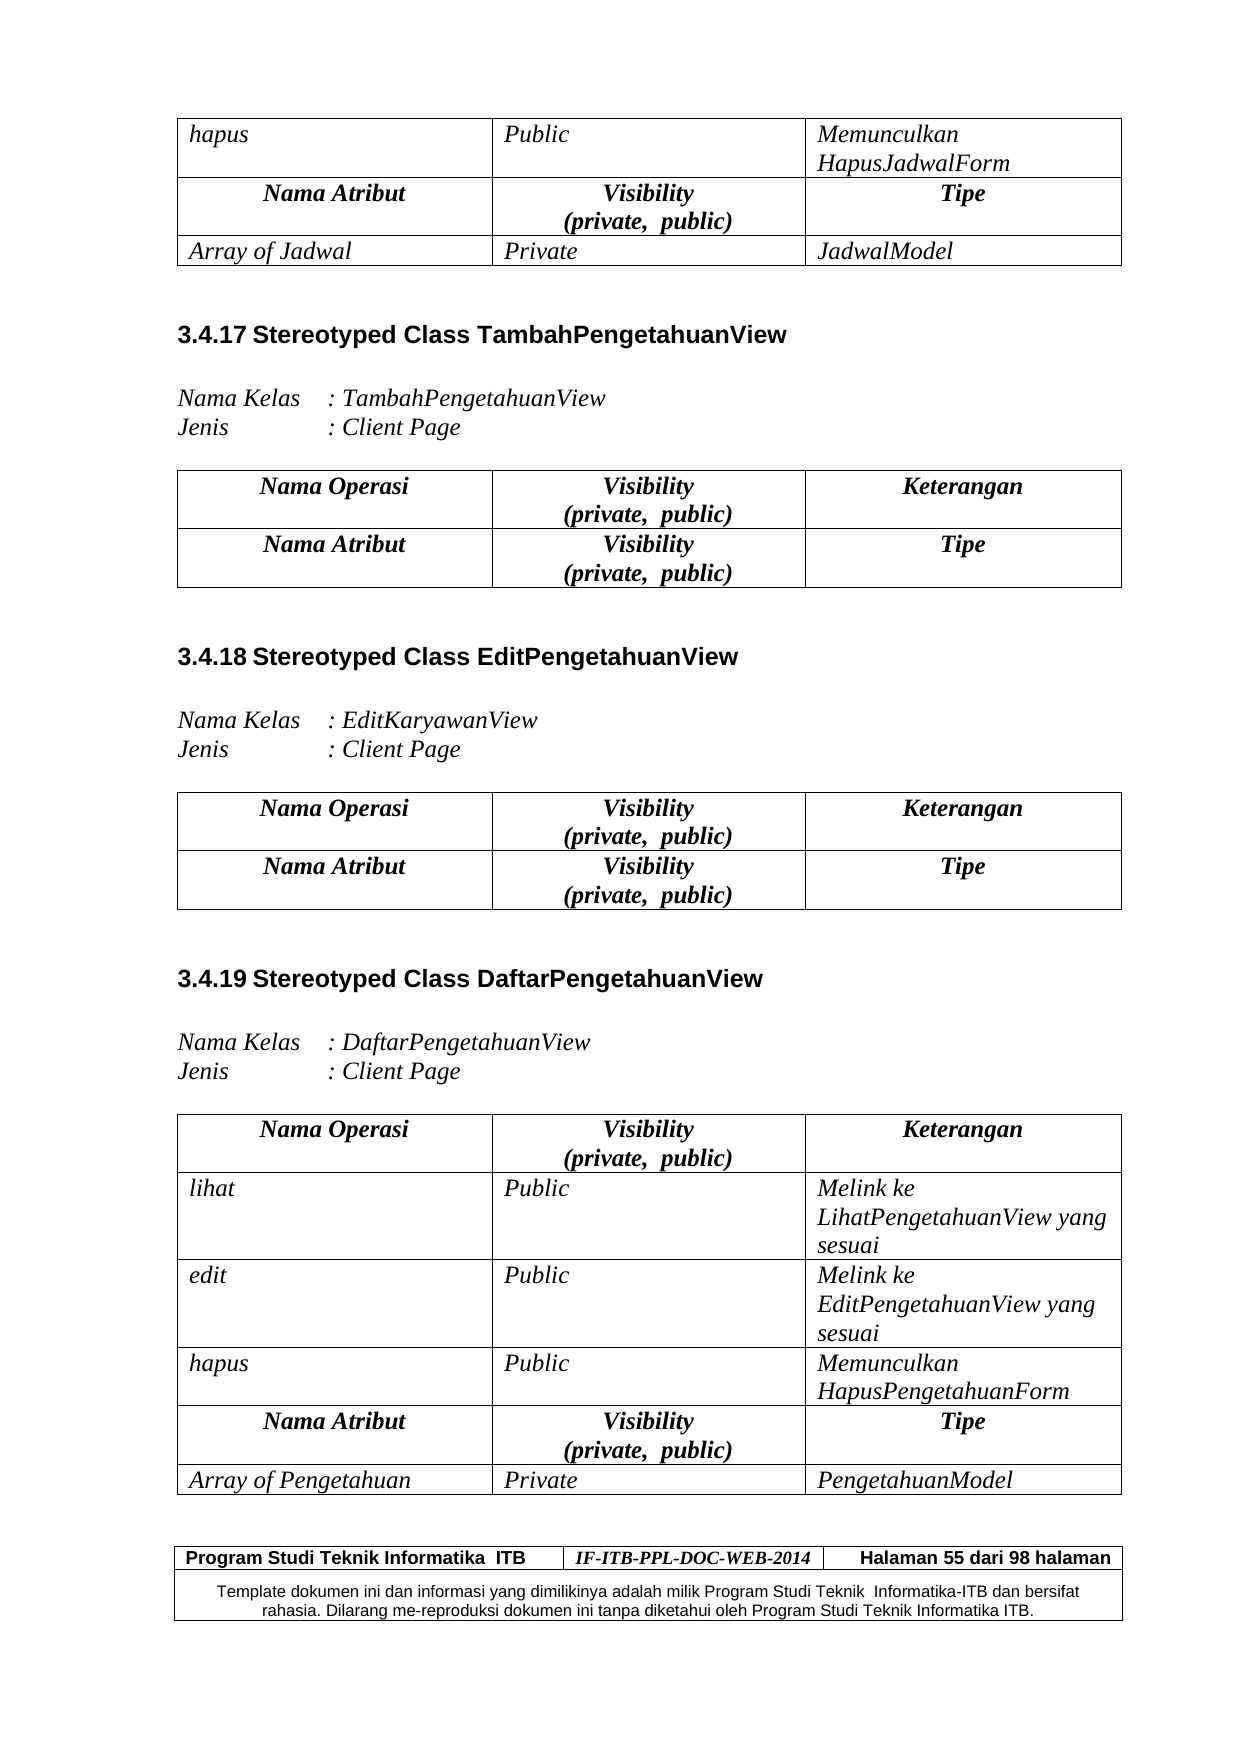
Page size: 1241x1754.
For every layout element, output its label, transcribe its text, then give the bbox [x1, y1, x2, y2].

text Jenis : Client Page [177, 1056, 1122, 1085]
table_cell Nama Atribut [178, 851, 492, 909]
table_cell PengetahuanModel [806, 1465, 1121, 1493]
text Jenis : Client Page [177, 412, 1122, 441]
table_header Keterangan [806, 1115, 1121, 1172]
text Jenis : Client Page [177, 734, 1122, 763]
table_cell Visibility (private, public) [493, 851, 805, 909]
table_cell Memunculkan HapusJadwalForm [806, 119, 1121, 177]
table_cell lihat [178, 1173, 492, 1259]
table_cell hapus [178, 1348, 492, 1405]
table_cell Visibility (private, public) [493, 1406, 805, 1464]
table_cell Public [493, 1348, 805, 1405]
table_cell Nama Atribut [178, 529, 492, 587]
table_header Visibility (private, public) [493, 793, 805, 850]
subtitle Stereotyped Class EditPengetahuanView [177, 642, 1122, 670]
table_cell Melink ke LihatPengetahuanView yang sesuai [806, 1173, 1121, 1259]
table_cell Visibility (private, public) [493, 178, 805, 235]
table_cell Visibility (private, public) [493, 529, 805, 587]
subtitle Stereotyped Class DaftarPengetahuanView [177, 963, 1122, 992]
table_header Visibility (private, public) [493, 1115, 805, 1172]
table_cell JadwalModel [806, 236, 1121, 265]
table_cell Private [493, 1465, 805, 1493]
table_cell Tipe [806, 529, 1121, 587]
table_cell Private [493, 236, 805, 265]
table_cell Tipe [806, 1406, 1121, 1464]
table_cell Public [493, 1173, 805, 1259]
table_cell Array of Jadwal [178, 236, 492, 265]
text Nama Kelas : DaftarPengetahuanView [177, 1027, 1122, 1056]
text Nama Kelas : TambahPengetahuanView [177, 383, 1122, 412]
table_header Keterangan [806, 471, 1121, 528]
table_header Nama Operasi [178, 471, 492, 528]
table_cell Memunculkan HapusPengetahuanForm [806, 1348, 1121, 1405]
text Nama Kelas : EditKaryawanView [177, 705, 1122, 734]
table_cell edit [178, 1260, 492, 1347]
table_cell Array of Pengetahuan [178, 1465, 492, 1493]
table_cell Public [493, 1260, 805, 1347]
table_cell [806, 1260, 1121, 1347]
table_cell hapus [178, 119, 492, 177]
table_cell Nama Atribut [178, 178, 492, 235]
table_header Nama Operasi [178, 793, 492, 850]
table_header Keterangan [806, 793, 1121, 850]
table_header Visibility (private, public) [493, 471, 805, 528]
table_cell Tipe [806, 851, 1121, 909]
table_cell Public [493, 119, 805, 177]
subtitle Stereotyped Class TambahPengetahuanView [177, 320, 1122, 348]
table_cell Nama Atribut [178, 1406, 492, 1464]
table_header Nama Operasi [178, 1115, 492, 1172]
table_cell Tipe [806, 178, 1121, 235]
